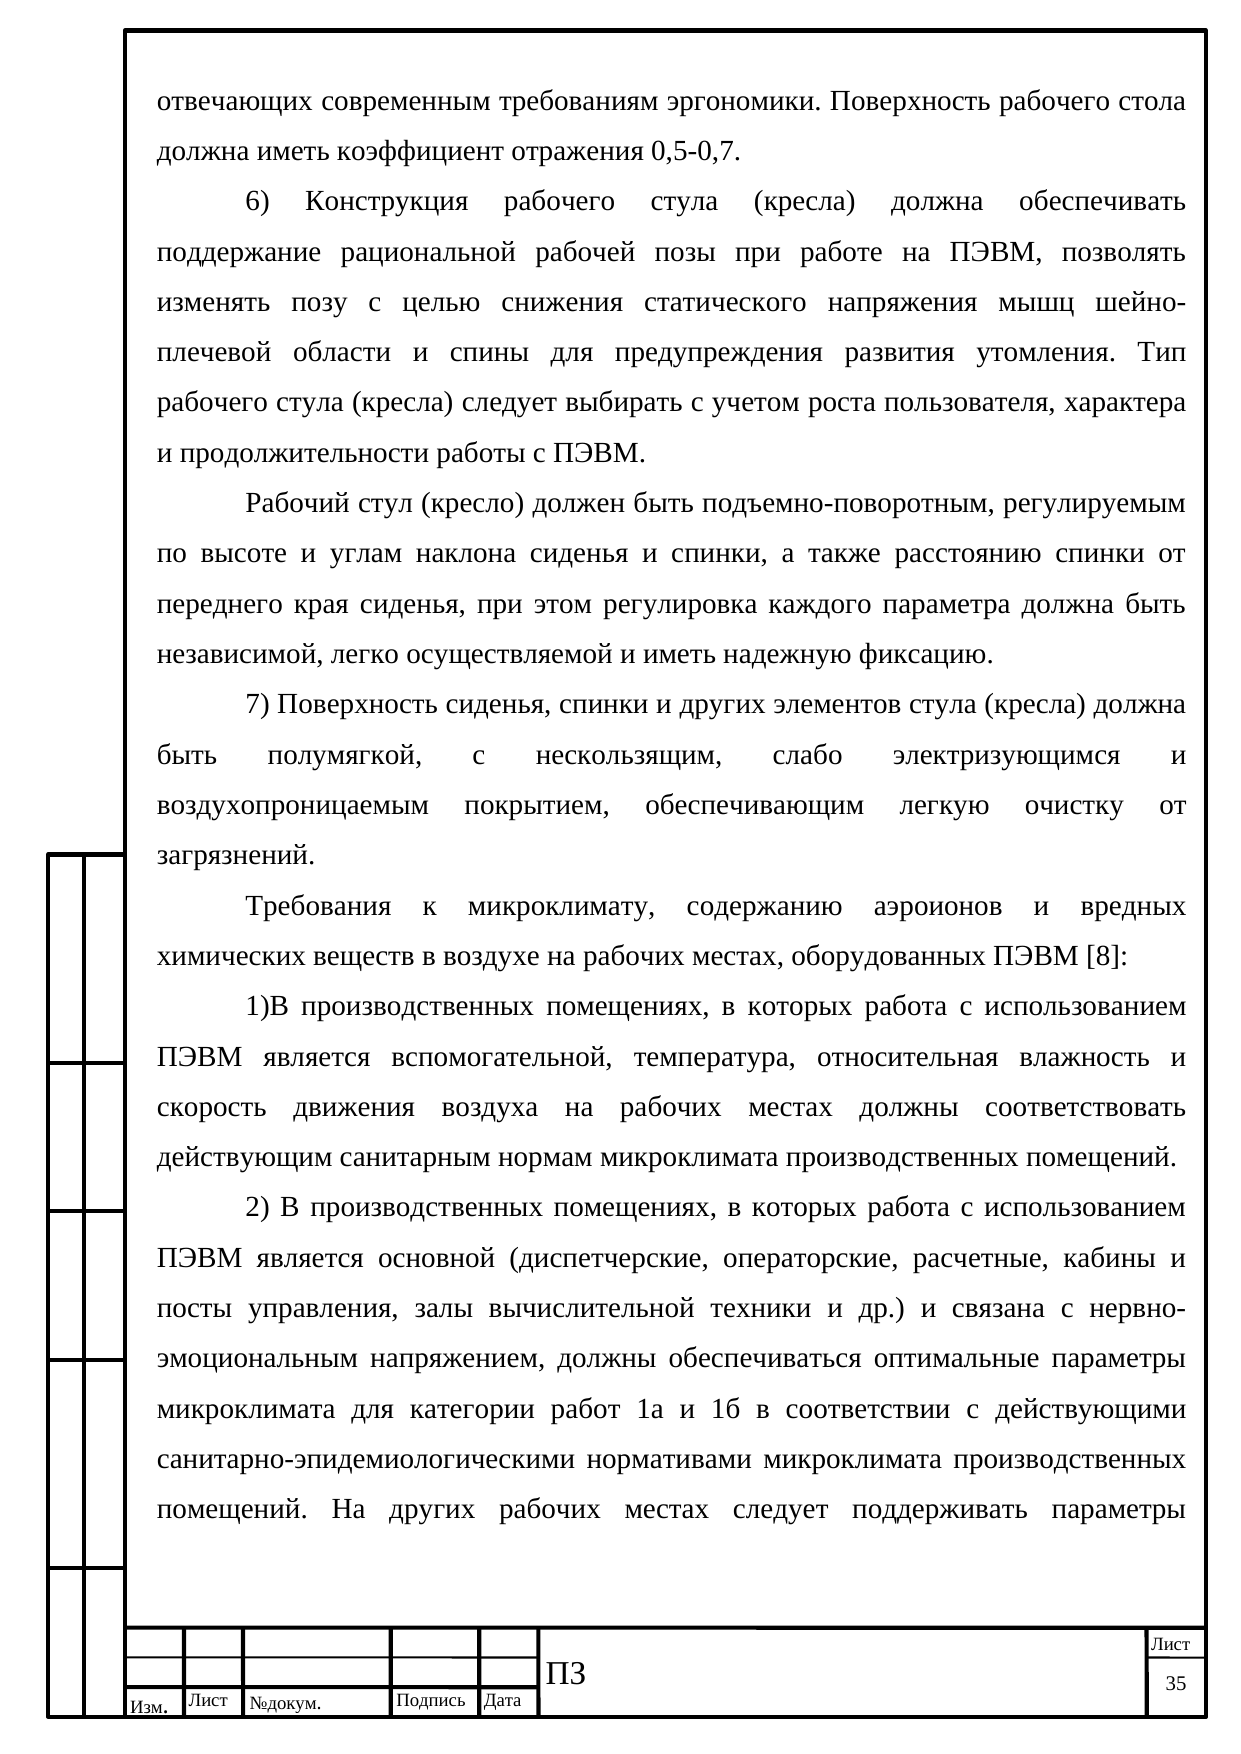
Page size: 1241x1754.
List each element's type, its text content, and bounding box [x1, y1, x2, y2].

text 7) Поверхность сиденья, спинки и других элементов стула (кресла) должна быть полумягкой, с нескользящим, слабо электризующимся и воздухопроницаемым покрытием, обеспечивающим легкую очистку от загрязнений. [157, 686, 1187, 871]
text 6) Конструкция рабочего стула (кресла) должна обеспечивать поддержание рациональной рабочей позы при работе на ПЭВМ, позволять изменять позу с целью снижения статического напряжения мышц шейно-плечевой области и спины для предупреждения развития утомления. Тип рабочего стула (кресла) следует выбирать с учетом роста пользователя, характера и продолжительности работы с ПЭВМ. [157, 183, 1187, 468]
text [157, 83, 1187, 167]
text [157, 1189, 1187, 1525]
text Требования к микроклимату, содержанию аэроионов и вредных химических веществ в воздухе на рабочих местах, оборудованных ПЭВМ [8]: [157, 888, 1187, 972]
text Рабочий стул (кресло) должен быть подъемно-поворотным, регулируемым по высоте и углам наклона сиденья и спинки, а также расстоянию спинки от переднего края сиденья, при этом регулировка каждого параметра должна быть независимой, легко осуществляемой и иметь надежную фиксацию. [157, 485, 1187, 670]
text 1)В производственных помещениях, в которых работа с использованием ПЭВМ является вспомогательной, температура, относительная влажность и скорость движения воздуха на рабочих местах должны соответствовать действующим санитарным нормам микроклимата производственных помещений. [157, 988, 1187, 1173]
